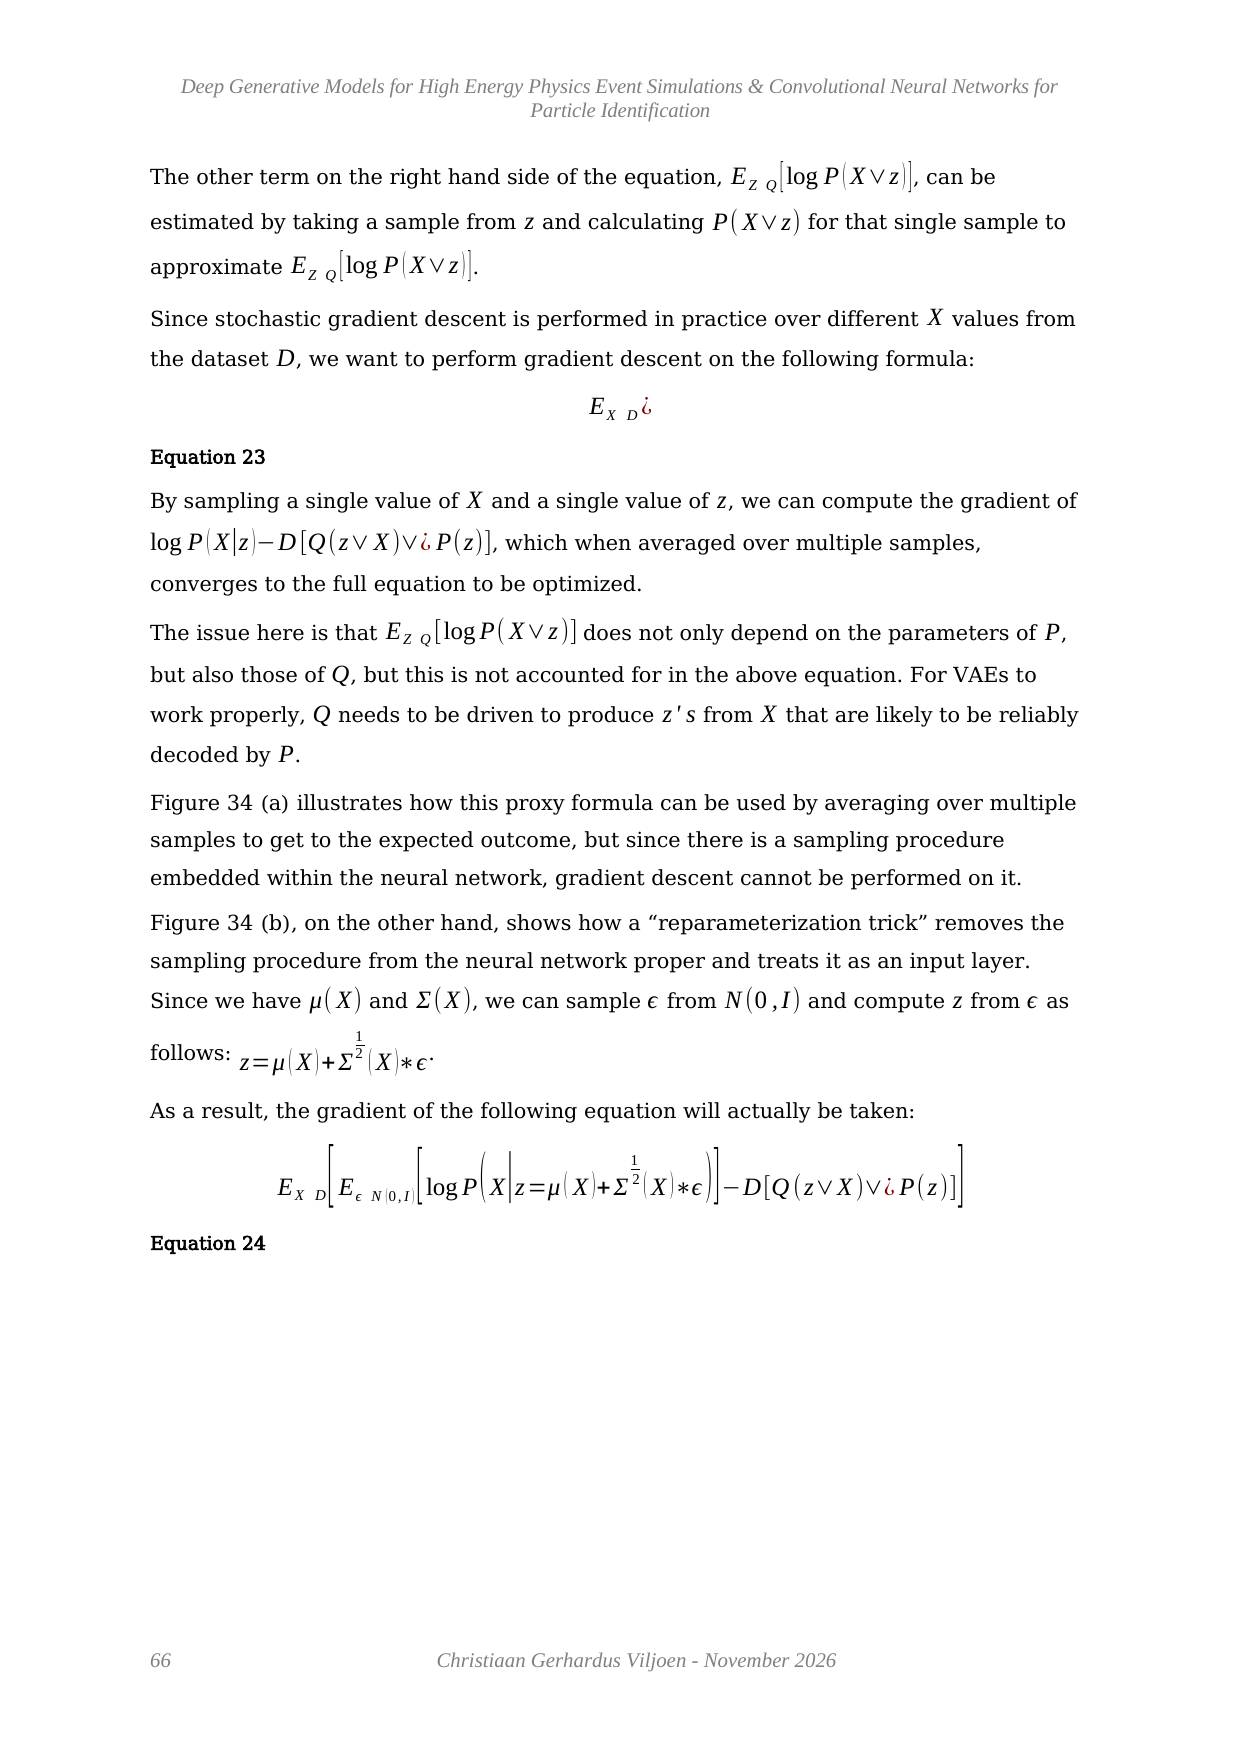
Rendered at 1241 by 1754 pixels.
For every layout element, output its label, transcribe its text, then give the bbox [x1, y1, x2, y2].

text Equation 23 [150, 445, 1090, 467]
text Equation 24 [150, 1231, 1090, 1253]
text Figure 34 (a) illustrates how this proxy formula can be used by averaging over multiple samples to get to the expected outcome, but since there is a sampling procedure embedded within the neural network, gradient descent cannot be performed on it. [150, 789, 1090, 889]
text Since stochastic gradient descent is performed in practice over different values from the dataset , we want to perform gradient descent on the following formula: [150, 304, 1090, 372]
text Figure 34 (b), on the other hand, shows how a “reparameterization trick” removes the sampling procedure from the neural network proper and treats it as an input layer. Since we have and , we can sample from and compute from as follows: . [150, 910, 1090, 1077]
text The other term on the right hand side of the equation, , can be estimated by taking a sample from and calculating for that single sample to approximate . [150, 159, 1090, 283]
text The issue here is that does not only depend on the parameters of , but also those of , but this is not accounted for in the above equation. For VAEs to work properly, needs to be driven to produce from that are likely to be reliably decoded by . [150, 616, 1090, 768]
text As a result, the gradient of the following equation will actually be taken: [150, 1098, 1090, 1123]
text By sampling a single value of and a single value of , we can compute the gradient of , which when averaged over multiple samples, converges to the full equation to be optimized. [150, 487, 1090, 595]
